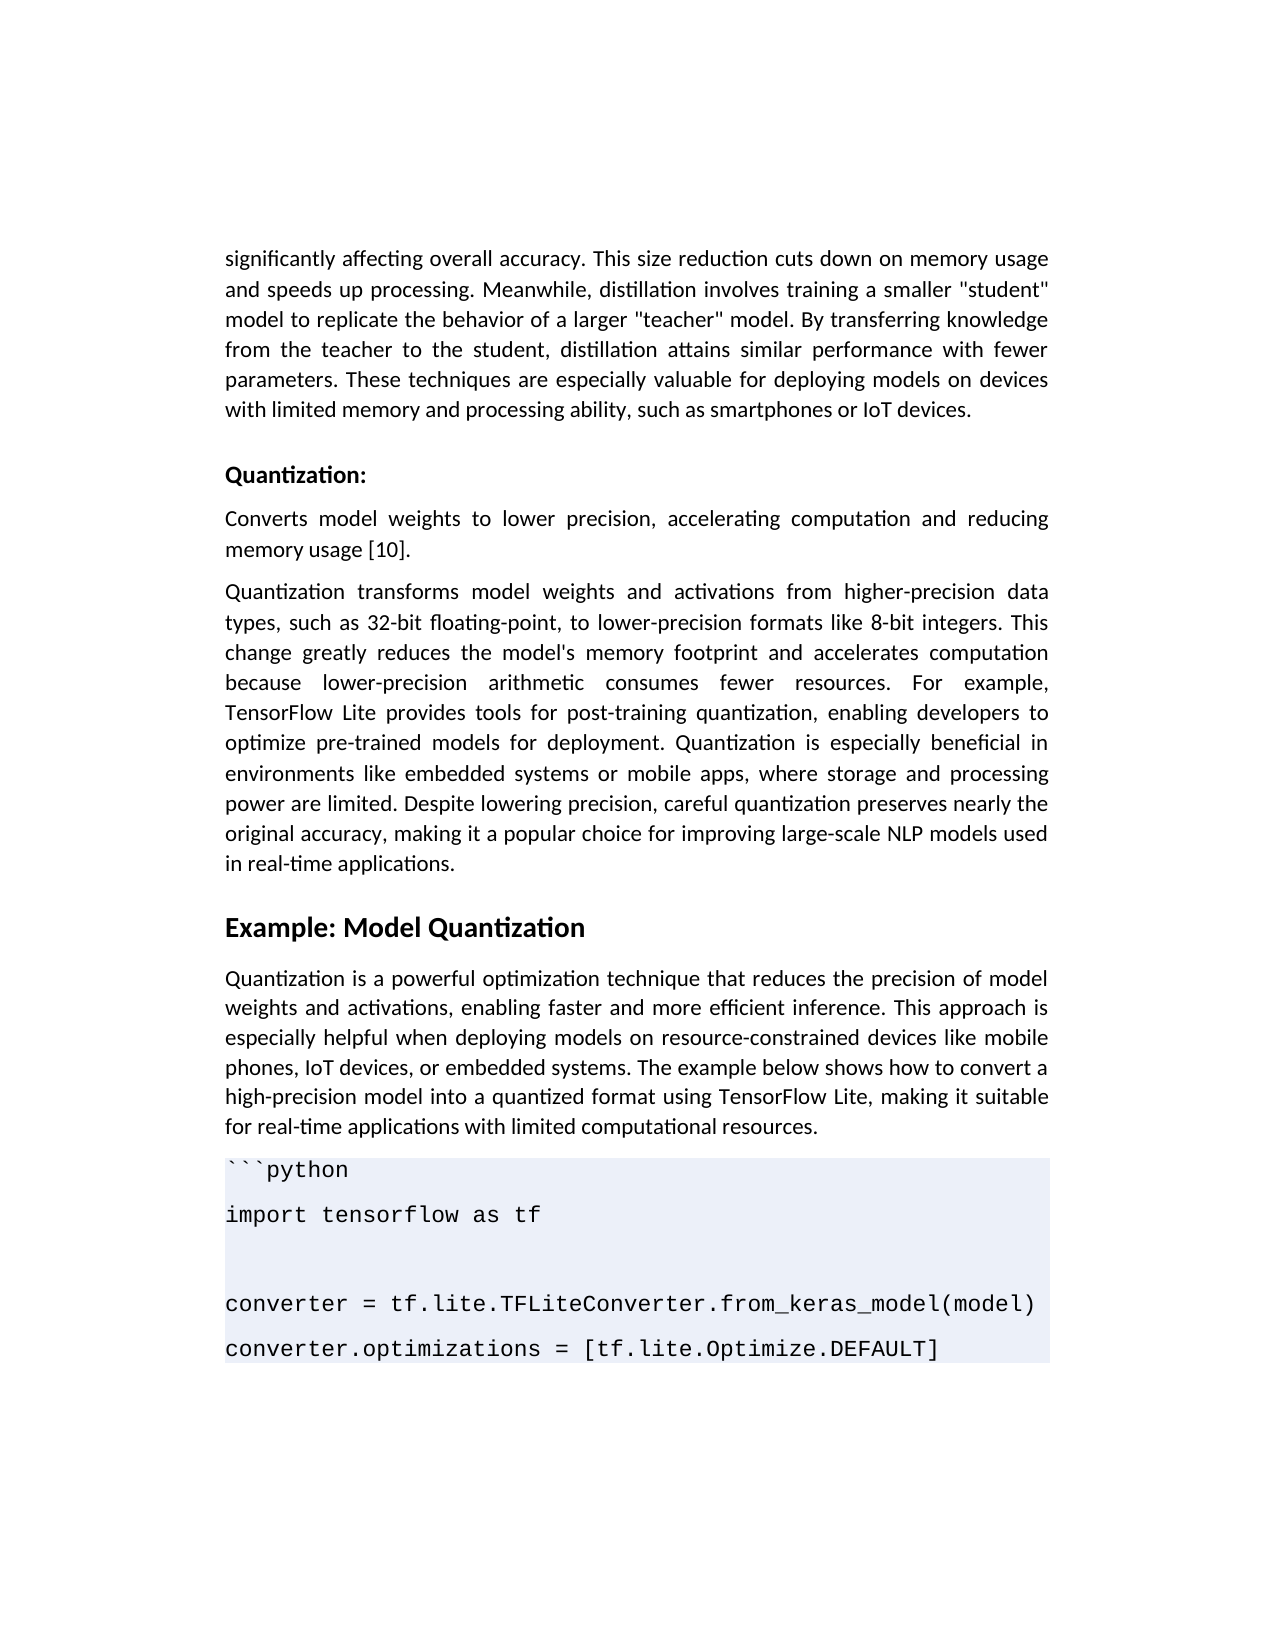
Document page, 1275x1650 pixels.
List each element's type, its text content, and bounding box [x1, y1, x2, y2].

text Converts model weights to lower precision, accelerating computation and reducing memory usage . [225, 504, 1050, 563]
text import tensorflow as tf [225, 1203, 1050, 1229]
text Quantization transforms model weights and activations from higher-precision data types, such as 32-bit floating-point, to lower-precision formats like 8-bit integers. This change greatly reduces the model's memory footprint and accelerates computation because lower-precision arithmetic consumes fewer resources. For example, TensorFlow Lite provides tools for post-training quantization, enabling developers to optimize pre-trained models for deployment. Quantization is especially beneficial in environments like embedded systems or mobile apps, where storage and processing power are limited. Despite lowering precision, careful quantization preserves nearly the original accuracy, making it a popular choice for improving large-scale NLP models used in real-time applications. [225, 577, 1050, 877]
text converter = tf.lite.TFLiteConverter.from_keras_model(model) [225, 1292, 1050, 1318]
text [225, 244, 1050, 423]
subtitle Example: Model Quantization [225, 909, 1050, 944]
text converter.optimizations = [tf.lite.Optimize.DEFAULT] [225, 1337, 1050, 1363]
text ```python [225, 1158, 1050, 1184]
text Quantization is a powerful optimization technique that reduces the precision of model weights and activations, enabling faster and more efficient inference. This approach is especially helpful when deploying models on resource-constrained devices like mobile phones, IoT devices, or embedded systems. The example below shows how to convert a high-precision model into a quantized format using TensorFlow Lite, making it suitable for real-time applications with limited computational resources. [225, 964, 1050, 1140]
subtitle Quantization: [225, 459, 1050, 489]
